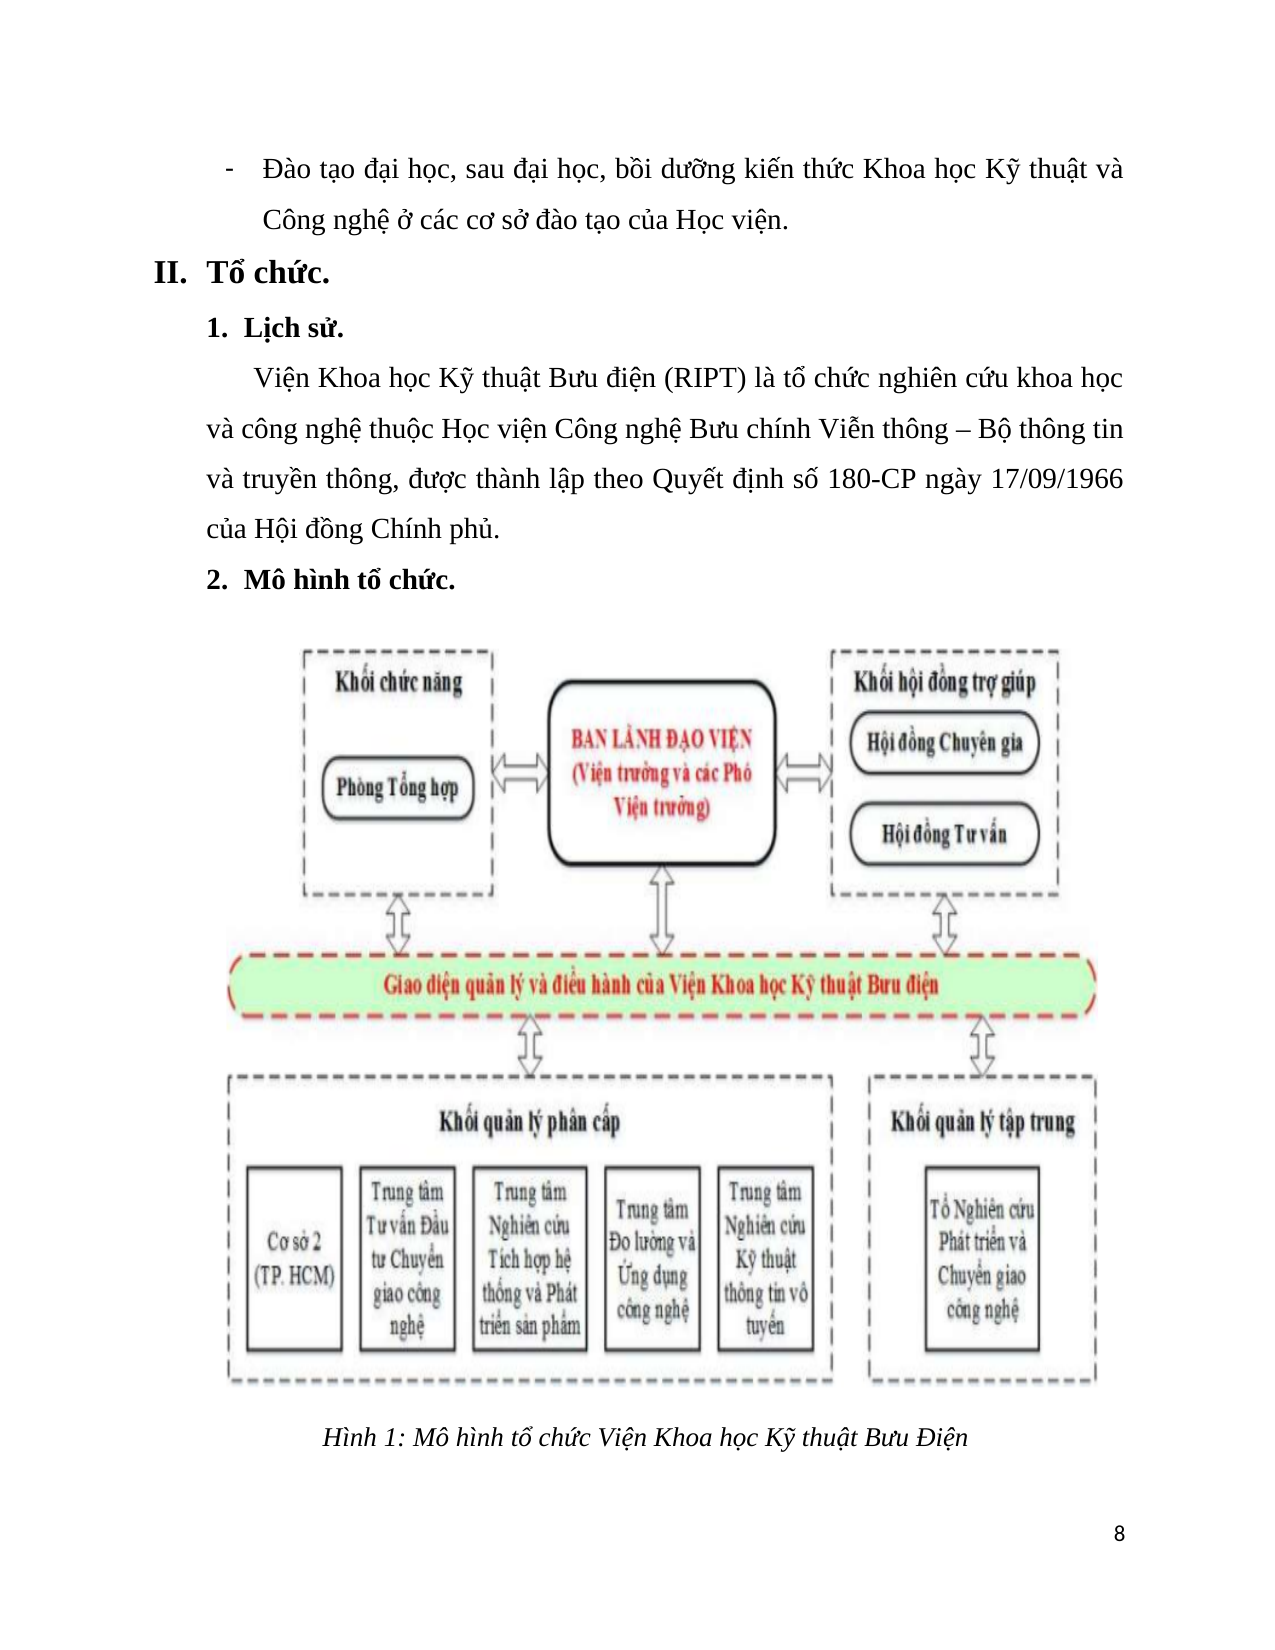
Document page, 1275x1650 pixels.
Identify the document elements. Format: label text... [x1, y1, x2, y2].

list Viện Khoa học Kỹ thuật Bưu điện (RIPT) là tổ chức nghiên cứu khoa học và công nghệ thuộc Học viện Công nghệ Bưu chính Viễn thông – Bộ thông tin và truyền thông, được thành lập theo Quyết định số 180-CP ngày 17/09/1966 của Hội đồng Chính phủ. [206, 361, 1125, 545]
list Tổ chức. [187, 253, 1125, 291]
text Hình 1: Mô hình tổ chức Viện Khoa học Kỹ thuật Bưu Điện [150, 1422, 1125, 1453]
list Đào tạo đại học, sau đại học, bồi dưỡng kiến thức Khoa học Kỹ thuật và Công nghệ ở các cơ sở đào tạo của Học viện. [225, 150, 1125, 236]
list Mô hình tổ chức. [206, 562, 1125, 595]
list Lịch sử. [206, 310, 1125, 344]
picture [206, 628, 1115, 1403]
